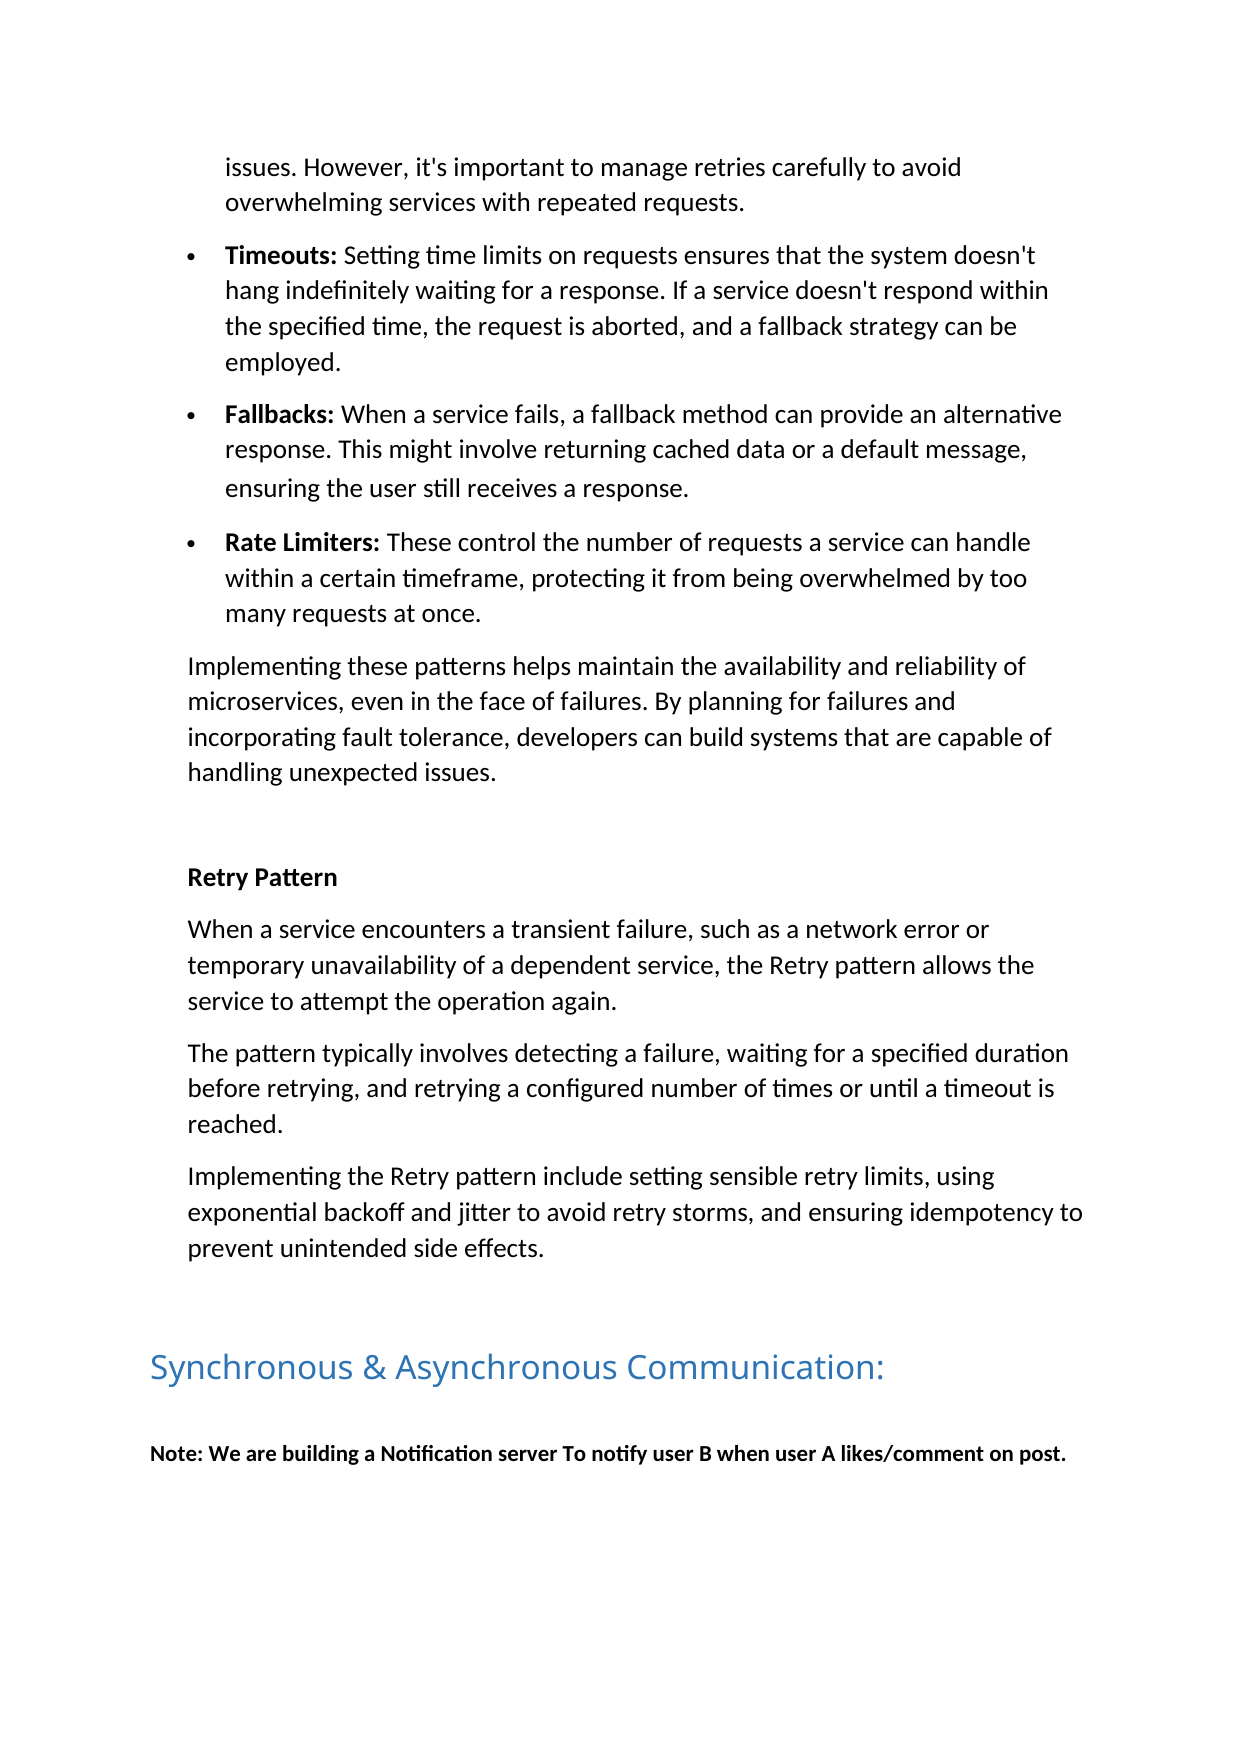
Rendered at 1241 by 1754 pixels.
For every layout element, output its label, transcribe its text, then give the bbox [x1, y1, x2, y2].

text Retry Pattern [187, 860, 1090, 893]
list Timeouts: Setting time limits on requests ensures that the system doesn't hang indefinitely waiting for a response. If a service doesn't respond within the specified time, the request is aborted, and a fallback strategy can be employed. [187, 238, 1090, 378]
list Fallbacks: When a service fails, a fallback method can provide an alternative response. This might involve returning cached data or a default message, ensuring the user still receives a response. [187, 397, 1090, 506]
subtitle Synchronous & Asynchronous Communication: [150, 1344, 1090, 1389]
text Implementing the Retry pattern include setting sensible retry limits, using exponential backoff and jitter to avoid retry storms, and ensuring idempotency to prevent unintended side effects. [187, 1159, 1090, 1264]
text The pattern typically involves detecting a failure, waiting for a specified duration before retrying, and retrying a configured number of times or until a timeout is reached. [187, 1036, 1090, 1140]
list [187, 150, 1090, 219]
list Rate Limiters: These control the number of requests a service can handle within a certain timeframe, protecting it from being overwhelmed by too many requests at once. [187, 525, 1090, 629]
text When a service encounters a transient failure, such as a network error or temporary unavailability of a dependent service, the Retry pattern allows the service to attempt the operation again. [187, 912, 1090, 1017]
text Note: We are building a Notification server To notify user B when user A likes/comment on post. [150, 1439, 1090, 1467]
text Implementing these patterns helps maintain the availability and reliability of microservices, even in the face of failures. By planning for failures and incorporating fault tolerance, developers can build systems that are capable of handling unexpected issues. [187, 649, 1090, 788]
